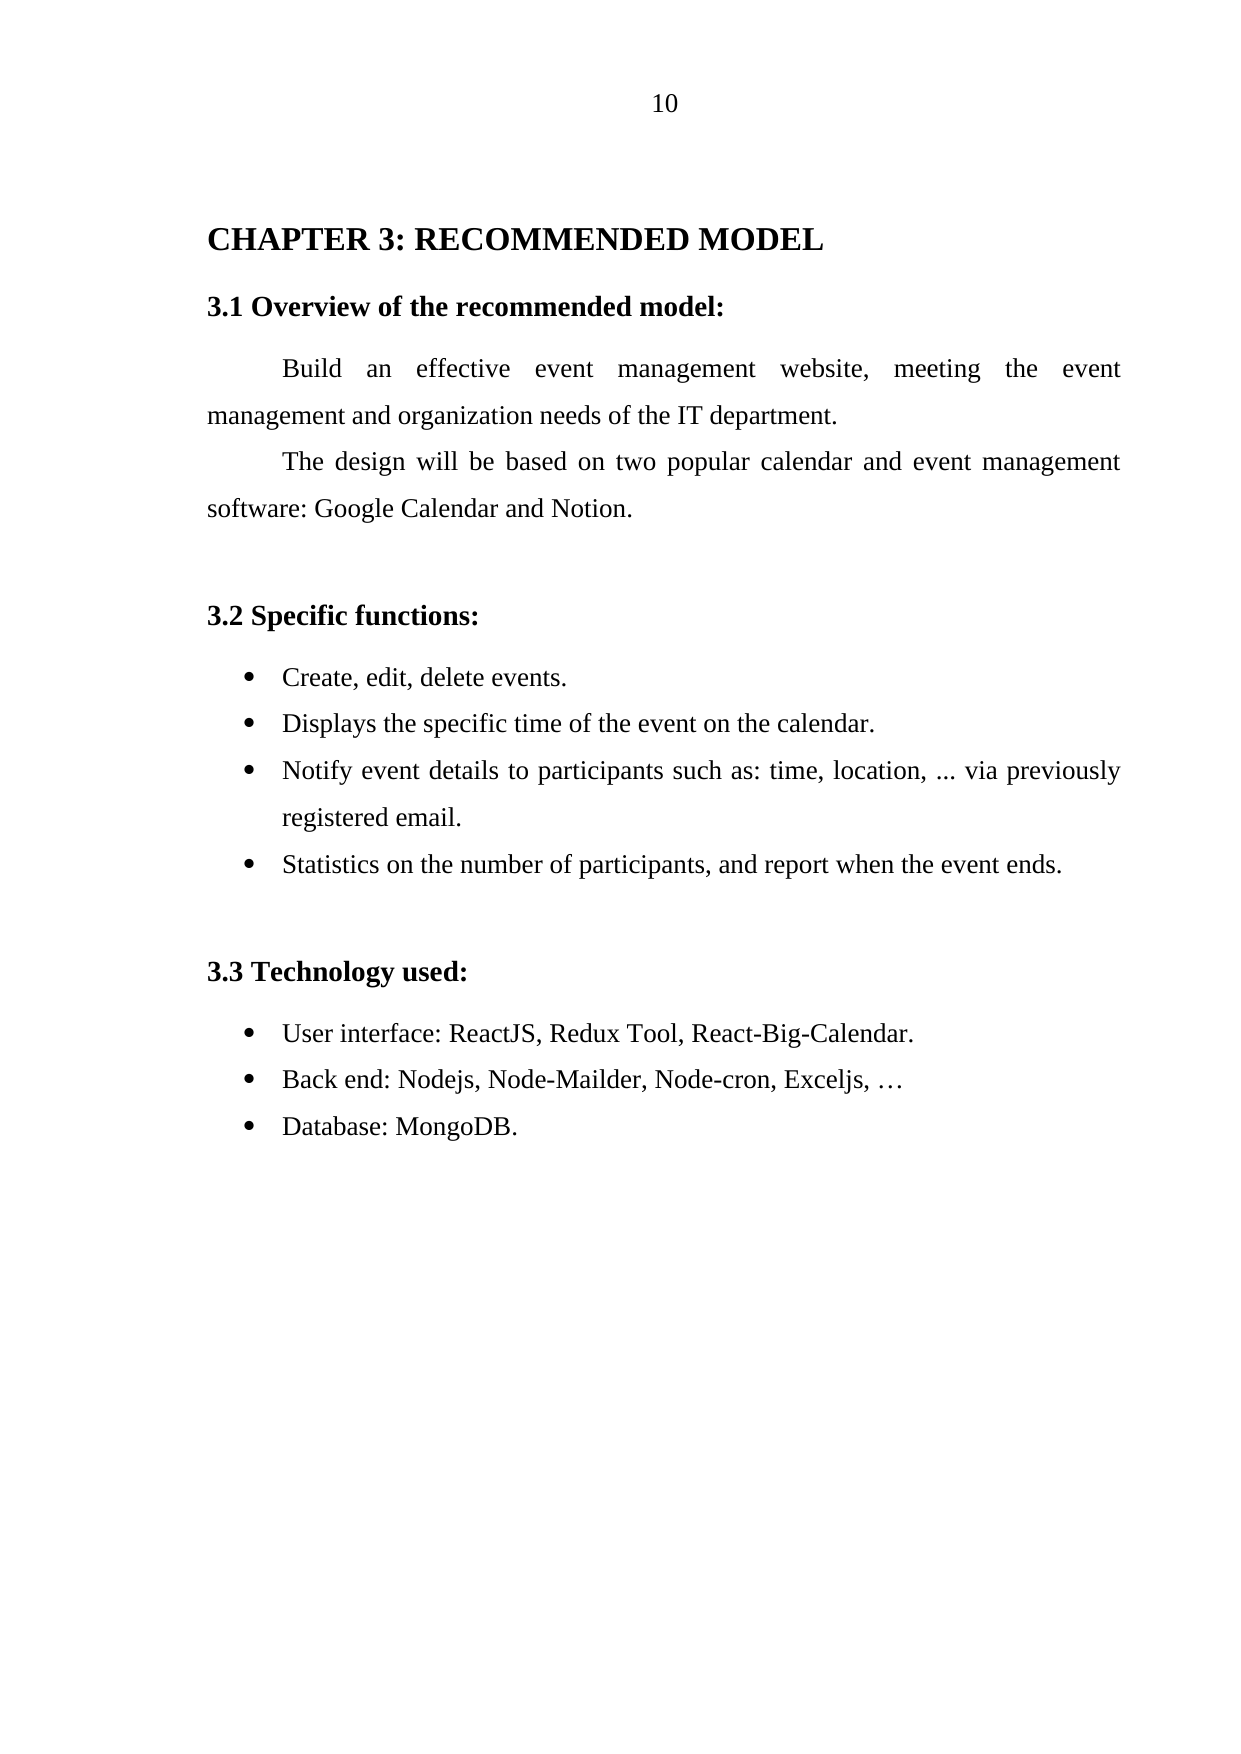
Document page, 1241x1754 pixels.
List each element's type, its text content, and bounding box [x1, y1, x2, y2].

text Build an effective event management website, meeting the event management and organization needs of the IT department. [207, 352, 1122, 430]
list Create, edit, delete events. [244, 661, 1122, 692]
list Database: MongoDB. [244, 1111, 1122, 1142]
text The design will be based on two popular calendar and event management software: Google Calendar and Notion. [207, 445, 1122, 523]
list Displays the specific time of the event on the calendar. [244, 708, 1122, 739]
subtitle 3.1 Overview of the recommended model: [207, 289, 1122, 323]
list Notify event details to participants such as: time, location, ... via previously registered email. [244, 754, 1122, 832]
list Statistics on the number of participants, and report when the event ends. [244, 848, 1122, 879]
list User interface: ReactJS, Redux Tool, React-Big-Calendar. [244, 1017, 1122, 1048]
subtitle 3.3 Technology used: [207, 954, 1122, 987]
subtitle CHAPTER 3: RECOMMENDED MODEL [207, 219, 1122, 258]
subtitle 3.2 Specific functions: [207, 598, 1122, 631]
list Back end: Nodejs, Node-Mailder, Node-cron, Exceljs, … [244, 1064, 1122, 1095]
